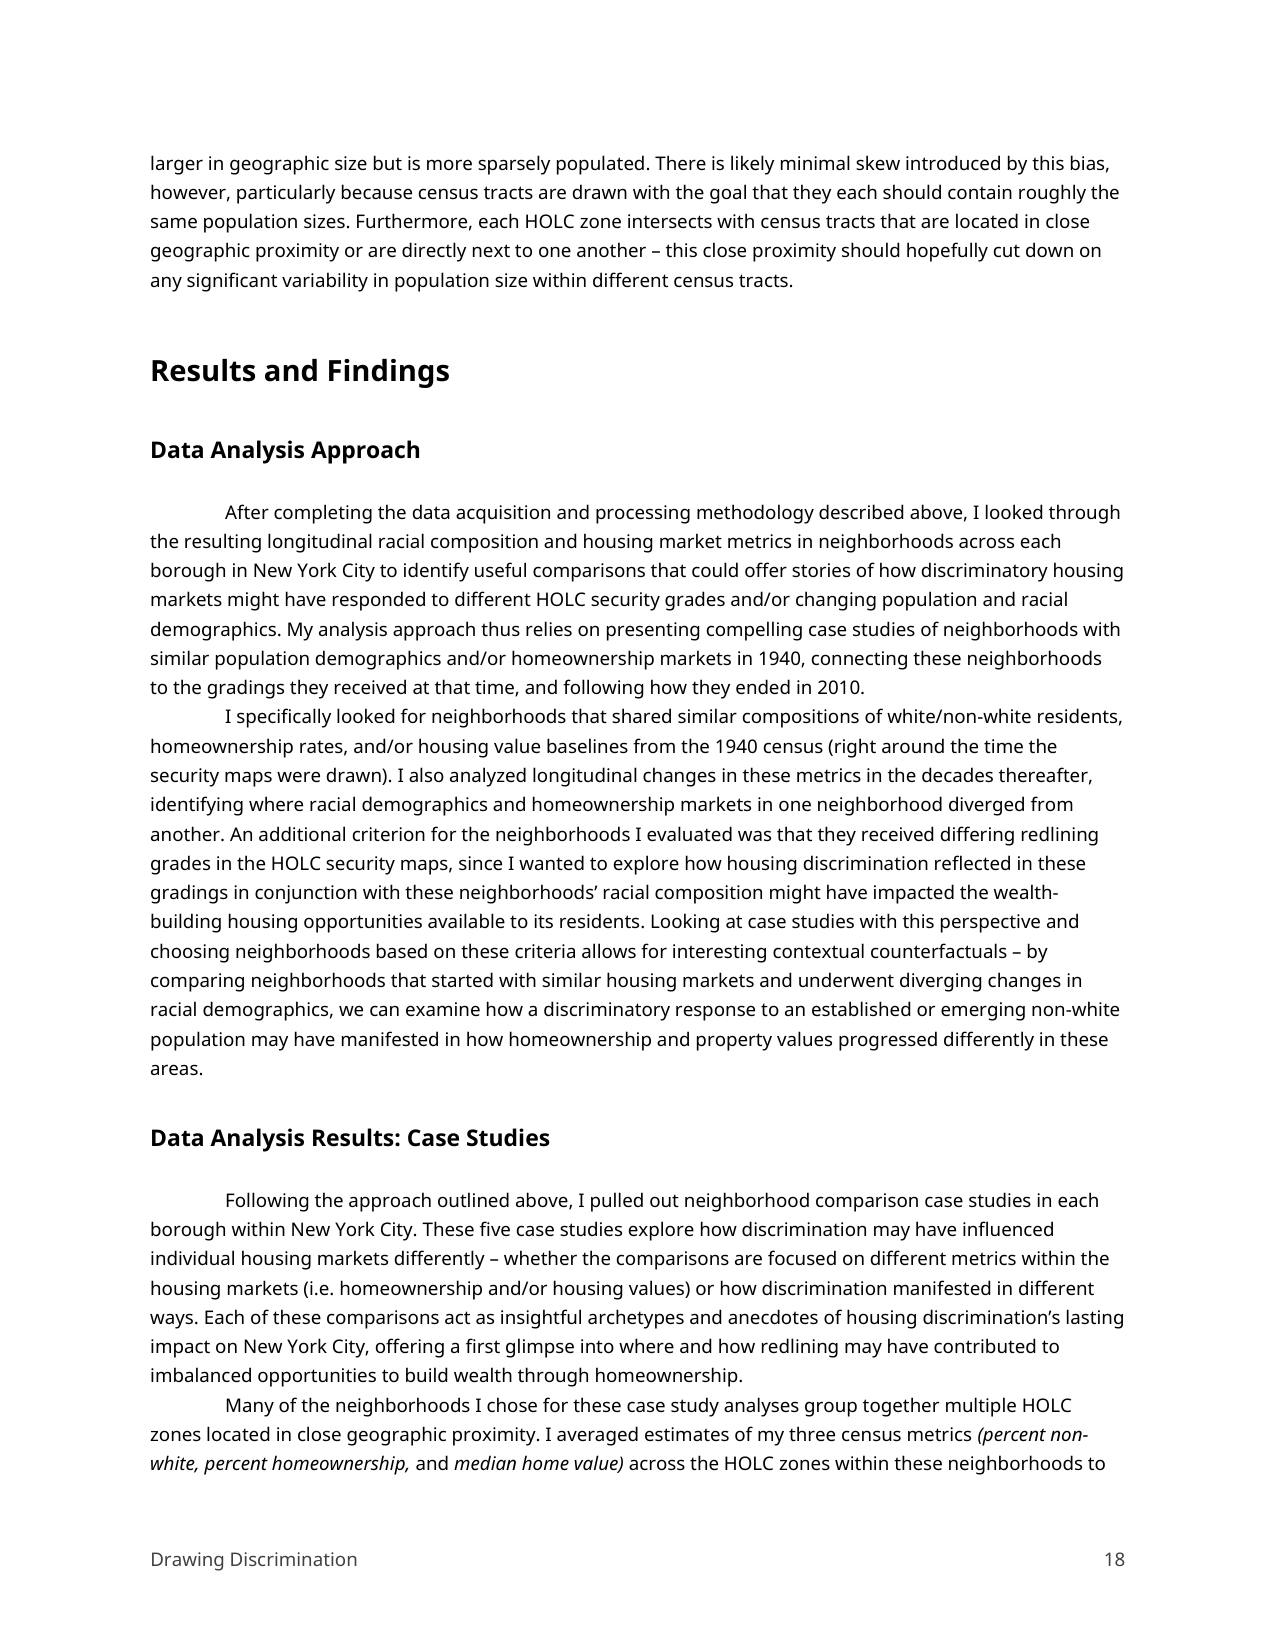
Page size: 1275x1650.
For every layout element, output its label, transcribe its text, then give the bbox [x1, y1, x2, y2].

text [150, 150, 1125, 293]
subtitle Data Analysis Approach [150, 434, 1125, 465]
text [150, 1392, 1125, 1476]
text I specifically looked for neighborhoods that shared similar compositions of white/non-white residents, homeownership rates, and/or housing value baselines from the 1940 census (right around the time the security maps were drawn). I also analyzed longitudinal changes in these metrics in the decades thereafter, identifying where racial demographics and homeownership markets in one neighborhood diverged from another. An additional criterion for the neighborhoods I evaluated was that they received differing redlining grades in the HOLC security maps, since I wanted to explore how housing discrimination reflected in these gradings in conjunction with these neighborhoods’ racial composition might have impacted the wealth-building housing opportunities available to its residents. Looking at case studies with this perspective and choosing neighborhoods based on these criteria allows for interesting contextual counterfactuals – by comparing neighborhoods that started with similar housing markets and underwent diverging changes in racial demographics, we can examine how a discriminatory response to an established or emerging non-white population may have manifested in how homeownership and property values progressed differently in these areas. [150, 704, 1125, 1081]
text Following the approach outlined above, I pulled out neighborhood comparison case studies in each borough within New York City. These five case studies explore how discrimination may have influenced individual housing markets differently – whether the comparisons are focused on different metrics within the housing markets (i.e. homeownership and/or housing values) or how discrimination manifested in different ways. Each of these comparisons act as insightful archetypes and anecdotes of housing discrimination’s lasting impact on New York City, offering a first glimpse into where and how redlining may have contributed to imbalanced opportunities to build wealth through homeownership. [150, 1187, 1125, 1388]
text After completing the data acquisition and processing methodology described above, I looked through the resulting longitudinal racial composition and housing market metrics in neighborhoods across each borough in New York City to identify useful comparisons that could offer stories of how discriminatory housing markets might have responded to different HOLC security grades and/or changing population and racial demographics. My analysis approach thus relies on presenting compelling case studies of neighborhoods with similar population demographics and/or homeownership markets in 1940, connecting these neighborhoods to the gradings they received at that time, and following how they ended in 2010. [150, 499, 1125, 700]
subtitle Results and Findings [150, 351, 1125, 390]
subtitle Data Analysis Results: Case Studies [150, 1122, 1125, 1153]
